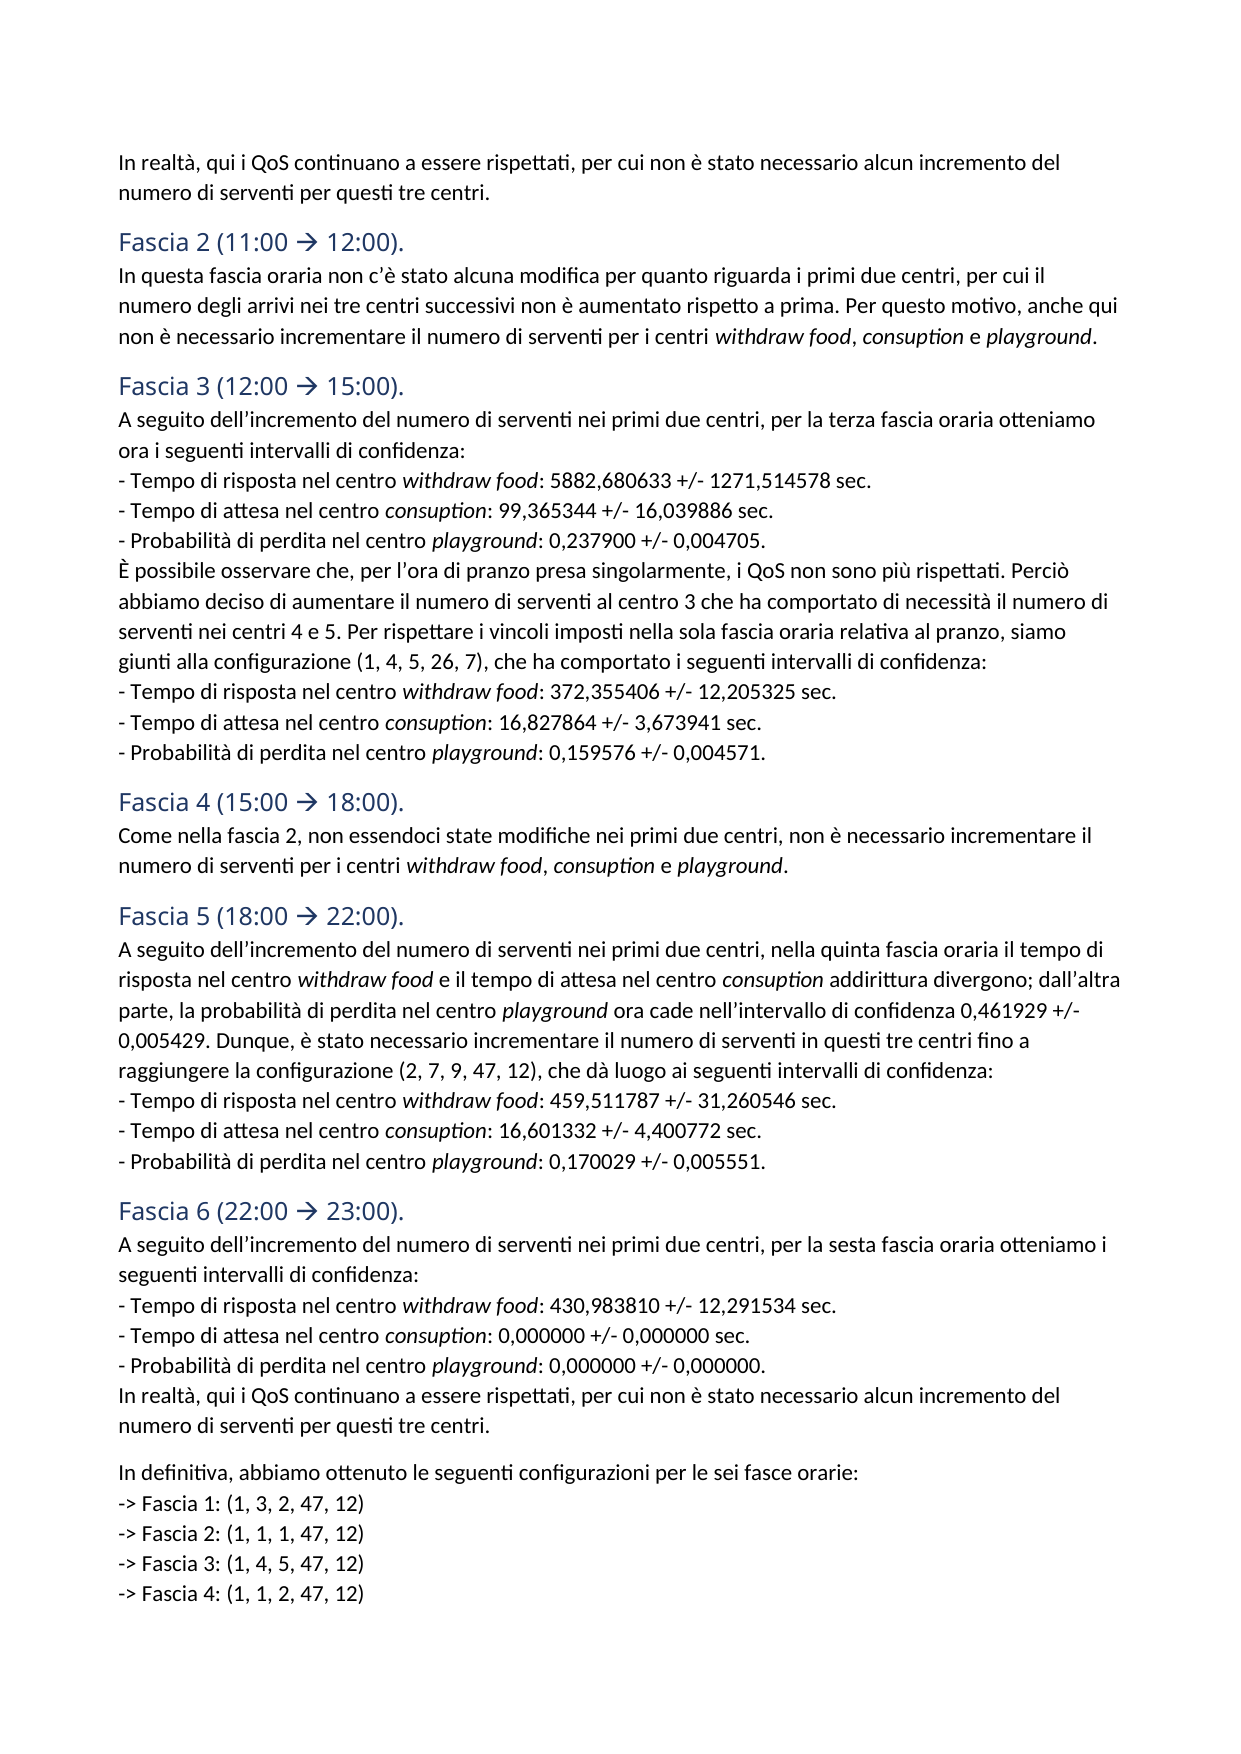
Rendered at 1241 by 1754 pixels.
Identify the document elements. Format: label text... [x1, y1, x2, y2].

subtitle Fascia 3 (12:00 15:00). [118, 369, 1122, 403]
subtitle Fascia 6 (22:00 23:00). [118, 1194, 1122, 1228]
subtitle Fascia 4 (15:00 18:00). [118, 785, 1122, 819]
subtitle Fascia 2 (11:00 12:00). [118, 225, 1122, 259]
text A seguito dell’incremento del numero di serventi nei primi due centri, nella quinta fascia oraria il tempo di risposta nel centro withdraw food e il tempo di attesa nel centro consuption addirittura divergono; dall’altra parte, la probabilità di perdita nel centro playground ora cade nell’intervallo di confidenza 0,461929 +/- 0,005429. Dunque, è stato necessario incrementare il numero di serventi in questi tre centri fino a raggiungere la configurazione (2, 7, 9, 47, 12), che dà luogo ai seguenti intervalli di confidenza: - Tempo di risposta nel centro withdraw food: 459,511787 +/- 31,260546 sec. - Tempo di attesa nel centro consuption: 16,601332 +/- 4,400772 sec. - Probabilità di perdita nel centro playground: 0,170029 +/- 0,005551. [118, 935, 1122, 1175]
text Come nella fascia 2, non essendoci state modifiche nei primi due centri, non è necessario incrementare il numero di serventi per i centri withdraw food, consuption e playground. [118, 821, 1122, 880]
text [118, 1458, 1122, 1607]
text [118, 148, 1122, 206]
text A seguito dell’incremento del numero di serventi nei primi due centri, per la sesta fascia oraria otteniamo i seguenti intervalli di confidenza: - Tempo di risposta nel centro withdraw food: 430,983810 +/- 12,291534 sec. - Tempo di attesa nel centro consuption: 0,000000 +/- 0,000000 sec. - Probabilità di perdita nel centro playground: 0,000000 +/- 0,000000. In realtà, qui i QoS continuano a essere rispettati, per cui non è stato necessario alcun incremento del numero di serventi per questi tre centri. [118, 1230, 1122, 1440]
subtitle Fascia 5 (18:00 22:00). [118, 898, 1122, 933]
text In questa fascia oraria non c’è stato alcuna modifica per quanto riguarda i primi due centri, per cui il numero degli arrivi nei tre centri successivi non è aumentato rispetto a prima. Per questo motivo, anche qui non è necessario incrementare il numero di serventi per i centri withdraw food, consuption e playground. [118, 261, 1122, 350]
text A seguito dell’incremento del numero di serventi nei primi due centri, per la terza fascia oraria otteniamo ora i seguenti intervalli di confidenza: - Tempo di risposta nel centro withdraw food: 5882,680633 +/- 1271,514578 sec. - Tempo di attesa nel centro consuption: 99,365344 +/- 16,039886 sec. - Probabilità di perdita nel centro playground: 0,237900 +/- 0,004705. È possibile osservare che, per l’ora di pranzo presa singolarmente, i QoS non sono più rispettati. Perciò abbiamo deciso di aumentare il numero di serventi al centro 3 che ha comportato di necessità il numero di serventi nei centri 4 e 5. Per rispettare i vincoli imposti nella sola fascia oraria relativa al pranzo, siamo giunti alla configurazione (1, 4, 5, 26, 7), che ha comportato i seguenti intervalli di confidenza: - Tempo di risposta nel centro withdraw food: 372,355406 +/- 12,205325 sec. - Tempo di attesa nel centro consuption: 16,827864 +/- 3,673941 sec. - Probabilità di perdita nel centro playground: 0,159576 +/- 0,004571. [118, 406, 1122, 766]
